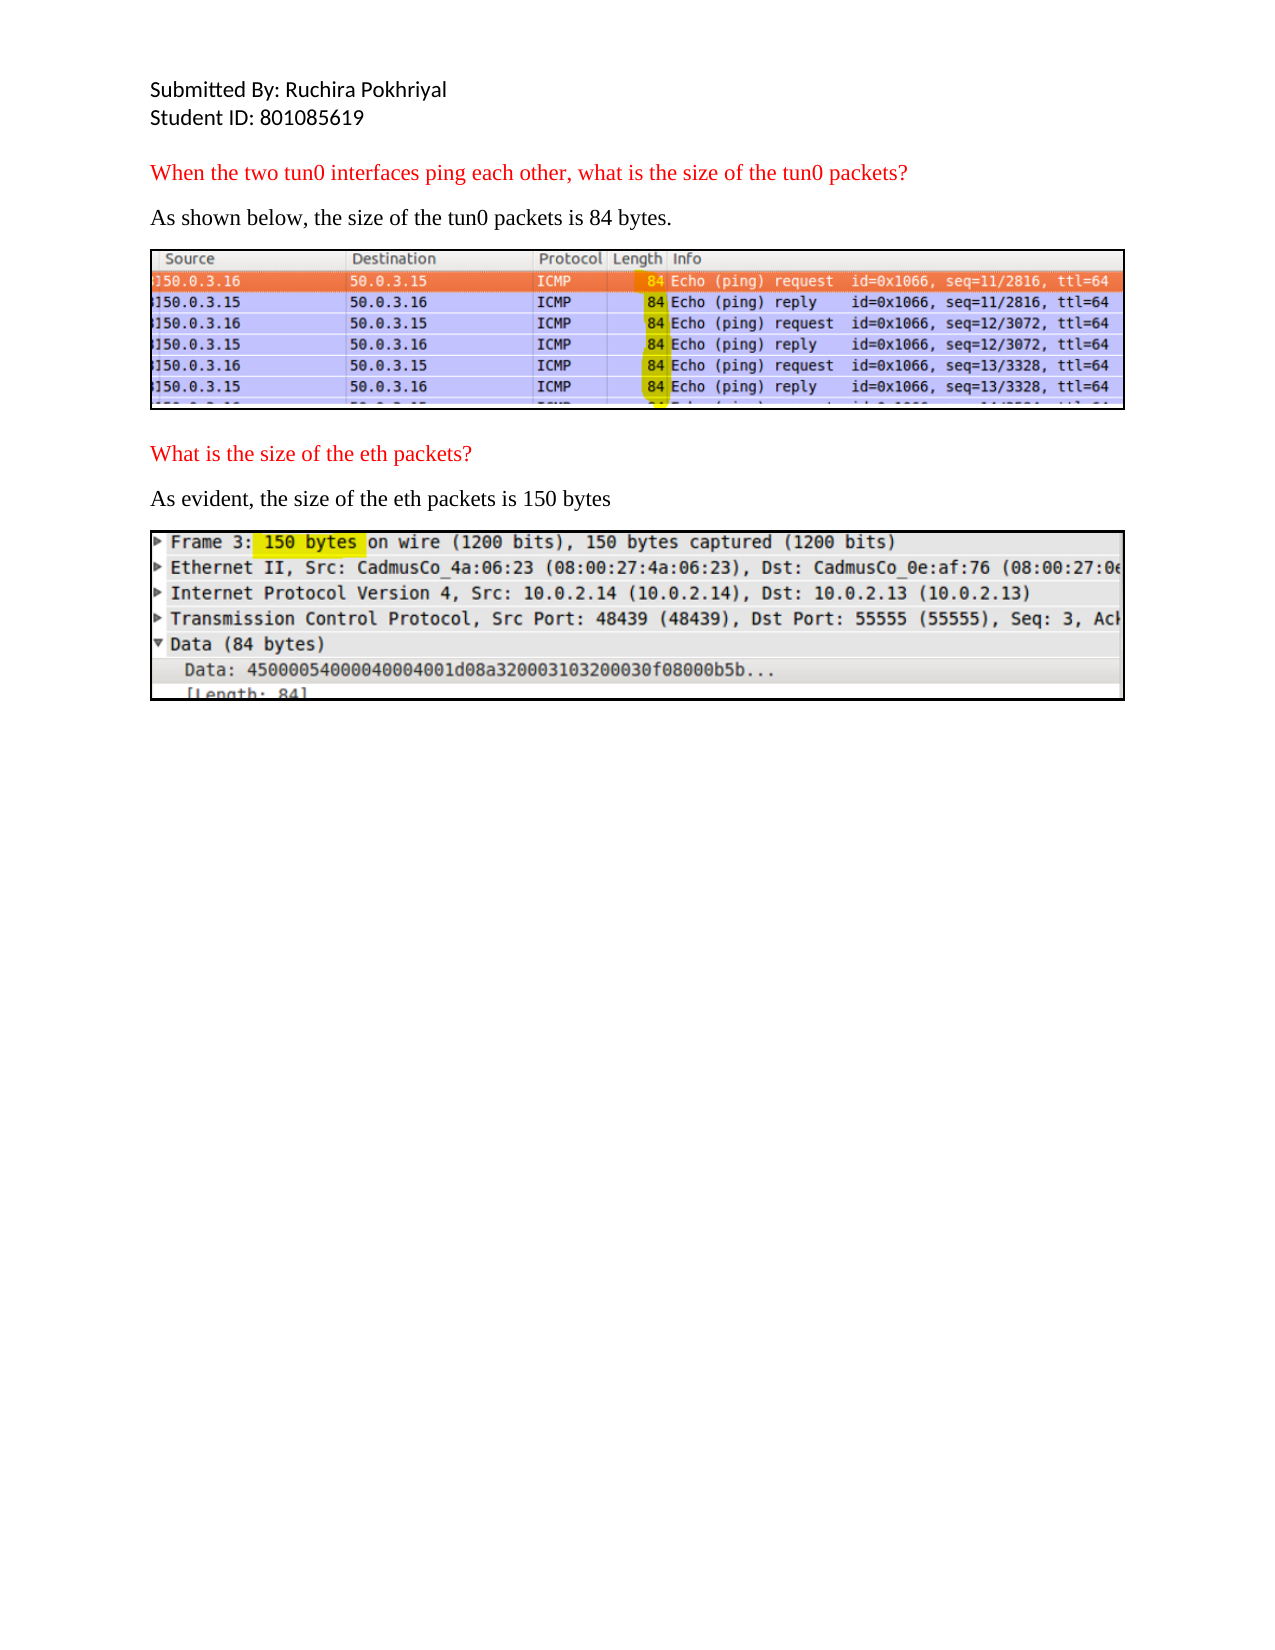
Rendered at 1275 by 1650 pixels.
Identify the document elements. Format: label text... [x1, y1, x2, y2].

picture [152, 251, 1123, 408]
picture [152, 533, 1123, 698]
text As shown below, the size of the tun0 packets is 84 bytes. [150, 204, 1125, 231]
text As evident, the size of the eth packets is 150 bytes [150, 485, 1125, 512]
text What is the size of the eth packets? [150, 410, 1125, 467]
text When the two tun0 interfaces ping each other, what is the size of the tun0 packets? [150, 159, 1125, 185]
